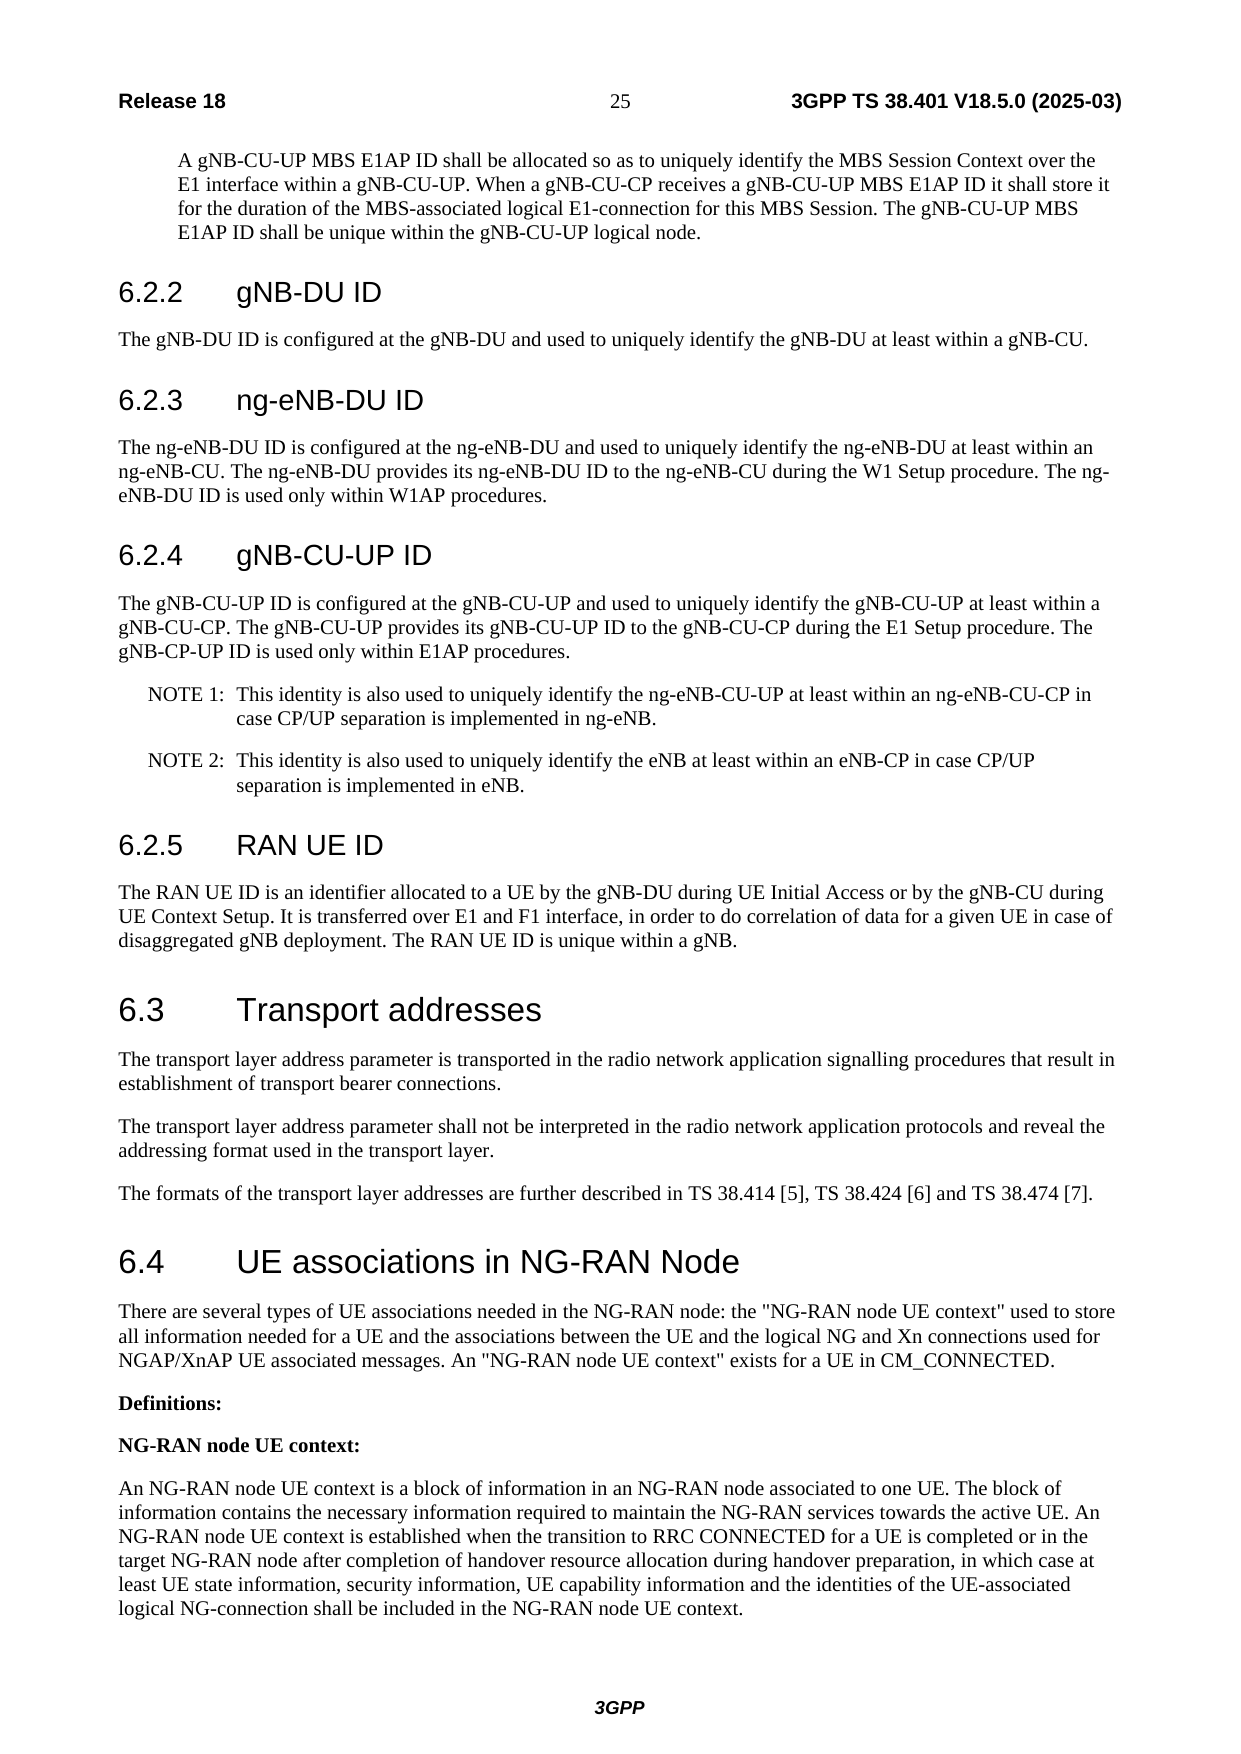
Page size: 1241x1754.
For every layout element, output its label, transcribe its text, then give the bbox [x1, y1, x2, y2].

text A gNB-CU-UP MBS E1AP ID shall be allocated so as to uniquely identify the MBS Session Context over the E1 interface within a gNB-CU-UP. When a gNB-CU-CP receives a gNB-CU-UP MBS E1AP ID it shall store it for the duration of the MBS-associated logical E1-connection for this MBS Session. The gNB-CU-UP MBS E1AP ID shall be unique within the gNB-CU-UP logical node. [148, 147, 1122, 244]
text The ng-eNB-DU ID is configured at the ng-eNB-DU and used to uniquely identify the ng-eNB-DU at least within an ng-eNB-CU. The ng-eNB-DU provides its ng-eNB-DU ID to the ng-eNB-CU during the W1 Setup procedure. The ng-eNB-DU ID is used only within W1AP procedures. [118, 435, 1122, 507]
text NOTE 2: This identity is also used to uniquely identify the eNB at least within an eNB-CP in case CP/UP separation is implemented in eNB. [148, 748, 1122, 797]
text The gNB-DU ID is configured at the gNB-DU and used to uniquely identify the gNB-DU at least within a gNB-CU. [118, 327, 1122, 351]
subtitle 6.4 UE associations in NG-RAN Node [118, 1242, 1122, 1281]
text The transport layer address parameter shall not be interpreted in the radio network application protocols and reveal the addressing format used in the transport layer. [118, 1114, 1122, 1162]
subtitle 6.3 Transport addresses [118, 990, 1122, 1028]
subtitle 6.2.3 ng-eNB-DU ID [118, 383, 1122, 416]
text The RAN UE ID is an identifier allocated to a UE by the gNB-DU during UE Initial Access or by the gNB-CU during UE Context Setup. It is transferred over E1 and F1 interface, in order to do correlation of data for a given UE in case of disaggregated gNB deployment. The RAN UE ID is unique within a gNB. [118, 880, 1122, 952]
text An NG-RAN node UE context is a block of information in an NG-RAN node associated to one UE. The block of information contains the necessary information required to maintain the NG-RAN services towards the active UE. An NG-RAN node UE context is established when the transition to RRC CONNECTED for a UE is completed or in the target NG-RAN node after completion of handover resource allocation during handover preparation, in which case at least UE state information, security information, UE capability information and the identities of the UE-associated logical NG-connection shall be included in the NG-RAN node UE context. [118, 1476, 1122, 1620]
text The gNB-CU-UP ID is configured at the gNB-CU-UP and used to uniquely identify the gNB-CU-UP at least within a gNB-CU-CP. The gNB-CU-UP provides its gNB-CU-UP ID to the gNB-CU-CP during the E1 Setup procedure. The gNB-CP-UP ID is used only within E1AP procedures. [118, 591, 1122, 663]
text There are several types of UE associations needed in the NG-RAN node: the "NG-RAN node UE context" used to store all information needed for a UE and the associations between the UE and the logical NG and Xn connections used for NGAP/XnAP UE associated messages. An "NG-RAN node UE context" exists for a UE in CM_CONNECTED. [118, 1299, 1122, 1372]
text Definitions: [118, 1390, 1122, 1414]
text NG-RAN node UE context: [118, 1433, 1122, 1457]
subtitle 6.2.2 gNB-DU ID [118, 275, 1122, 308]
subtitle 6.2.4 gNB-CU-UP ID [118, 538, 1122, 572]
subtitle 6.2.5 RAN UE ID [118, 828, 1122, 861]
text The transport layer address parameter is transported in the radio network application signalling procedures that result in establishment of transport bearer connections. [118, 1047, 1122, 1095]
text The formats of the transport layer addresses are further described in TS 38.414 [5], TS 38.424 [6] and TS 38.474 [7]. [118, 1181, 1122, 1205]
text NOTE 1: This identity is also used to uniquely identify the ng-eNB-CU-UP at least within an ng-eNB-CU-CP in case CP/UP separation is implemented in ng-eNB. [148, 682, 1122, 730]
